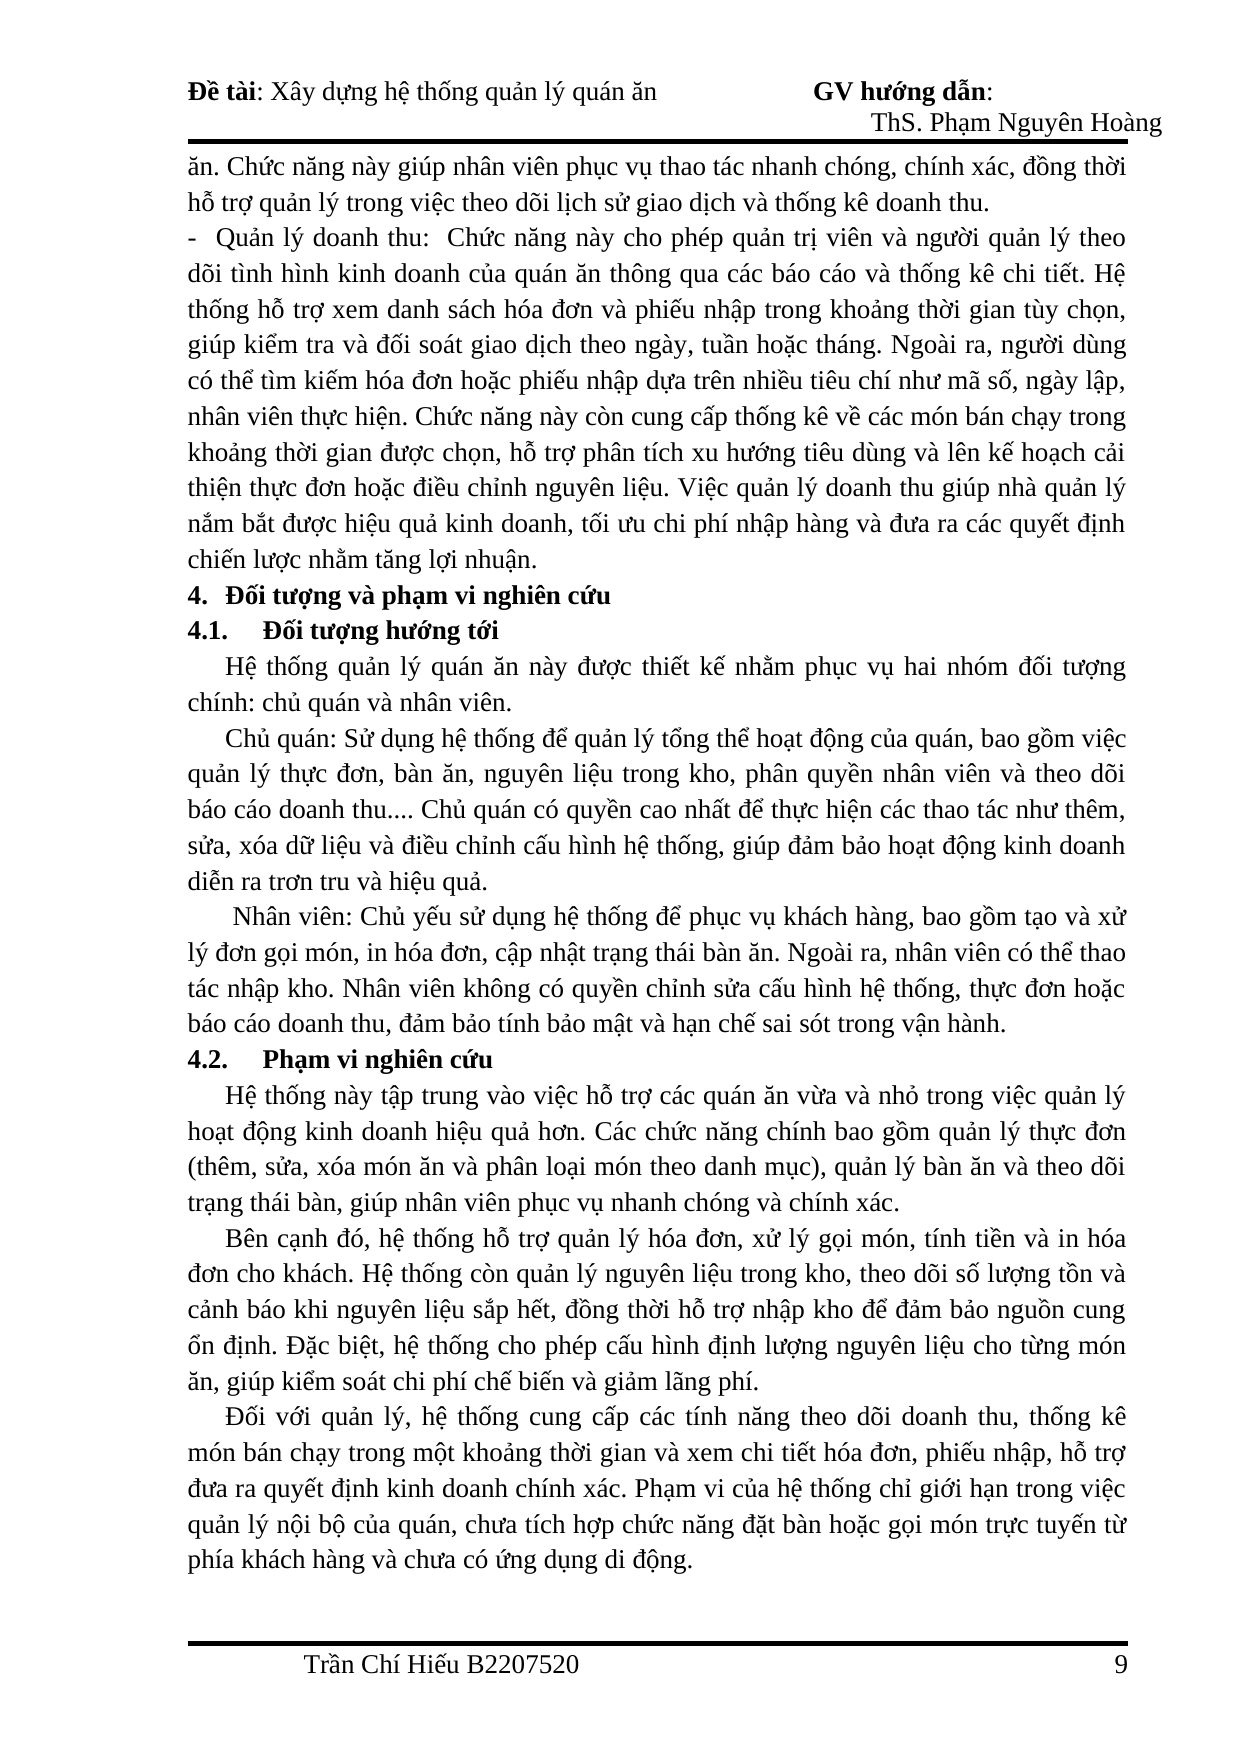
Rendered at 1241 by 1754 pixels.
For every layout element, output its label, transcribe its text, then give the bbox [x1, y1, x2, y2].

list Đối tượng hướng tới [187, 614, 1128, 646]
list Nhân viên: Chủ yếu sử dụng hệ thống để phục vụ khách hàng, bao gồm tạo và xử lý đơn gọi món, in hóa đơn, cập nhật trạng thái bàn ăn. Ngoài ra, nhân viên có thể thao tác nhập kho. Nhân viên không có quyền chỉnh sửa cấu hình hệ thống, thực đơn hoặc báo cáo doanh thu, đảm bảo tính bảo mật và hạn chế sai sót trong vận hành. [187, 900, 1128, 1039]
list Phạm vi nghiên cứu [187, 1043, 1128, 1074]
list Chủ quán: Sử dụng hệ thống để quản lý tổng thể hoạt động của quán, bao gồm việc quản lý thực đơn, bàn ăn, nguyên liệu trong kho, phân quyền nhân viên và theo dõi báo cáo doanh thu.... Chủ quán có quyền cao nhất để thực hiện các thao tác như thêm, sửa, xóa dữ liệu và điều chỉnh cấu hình hệ thống, giúp đảm bảo hoạt động kinh doanh diễn ra trơn tru và hiệu quả. [187, 722, 1128, 896]
list Hệ thống quản lý quán ăn này được thiết kế nhằm phục vụ hai nhóm đối tượng chính: chủ quán và nhân viên. [187, 650, 1128, 717]
list Quản lý doanh thu: Chức năng này cho phép quản trị viên và người quản lý theo dõi tình hình kinh doanh của quán ăn thông qua các báo cáo và thống kê chi tiết. Hệ thống hỗ trợ xem danh sách hóa đơn và phiếu nhập trong khoảng thời gian tùy chọn, giúp kiểm tra và đối soát giao dịch theo ngày, tuần hoặc tháng. Ngoài ra, người dùng có thể tìm kiếm hóa đơn hoặc phiếu nhập dựa trên nhiều tiêu chí như mã số, ngày lập, nhân viên thực hiện. Chức năng này còn cung cấp thống kê về các món bán chạy trong khoảng thời gian được chọn, hỗ trợ phân tích xu hướng tiêu dùng và lên kế hoạch cải thiện thực đơn hoặc điều chỉnh nguyên liệu. Việc quản lý doanh thu giúp nhà quản lý nắm bắt được hiệu quả kinh doanh, tối ưu chi phí nhập hàng và đưa ra các quyết định chiến lược nhằm tăng lợi nhuận. [187, 221, 1128, 574]
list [187, 150, 1128, 217]
text Đối với quản lý, hệ thống cung cấp các tính năng theo dõi doanh thu, thống kê món bán chạy trong một khoảng thời gian và xem chi tiết hóa đơn, phiếu nhập, hỗ trợ đưa ra quyết định kinh doanh chính xác. Phạm vi của hệ thống chỉ giới hạn trong việc quản lý nội bộ của quán, chưa tích hợp chức năng đặt bàn hoặc gọi món trực tuyến từ phía khách hàng và chưa có ứng dụng di động. [187, 1401, 1128, 1574]
text Hệ thống này tập trung vào việc hỗ trợ các quán ăn vừa và nhỏ trong việc quản lý hoạt động kinh doanh hiệu quả hơn. Các chức năng chính bao gồm quản lý thực đơn (thêm, sửa, xóa món ăn và phân loại món theo danh mục), quản lý bàn ăn và theo dõi trạng thái bàn, giúp nhân viên phục vụ nhanh chóng và chính xác. [187, 1079, 1128, 1217]
list Đối tượng và phạm vi nghiên cứu [187, 579, 1128, 610]
text Bên cạnh đó, hệ thống hỗ trợ quản lý hóa đơn, xử lý gọi món, tính tiền và in hóa đơn cho khách. Hệ thống còn quản lý nguyên liệu trong kho, theo dõi số lượng tồn và cảnh báo khi nguyên liệu sắp hết, đồng thời hỗ trợ nhập kho để đảm bảo nguồn cung ổn định. Đặc biệt, hệ thống cho phép cấu hình định lượng nguyên liệu cho từng món ăn, giúp kiểm soát chi phí chế biến và giảm lãng phí. [187, 1222, 1128, 1396]
